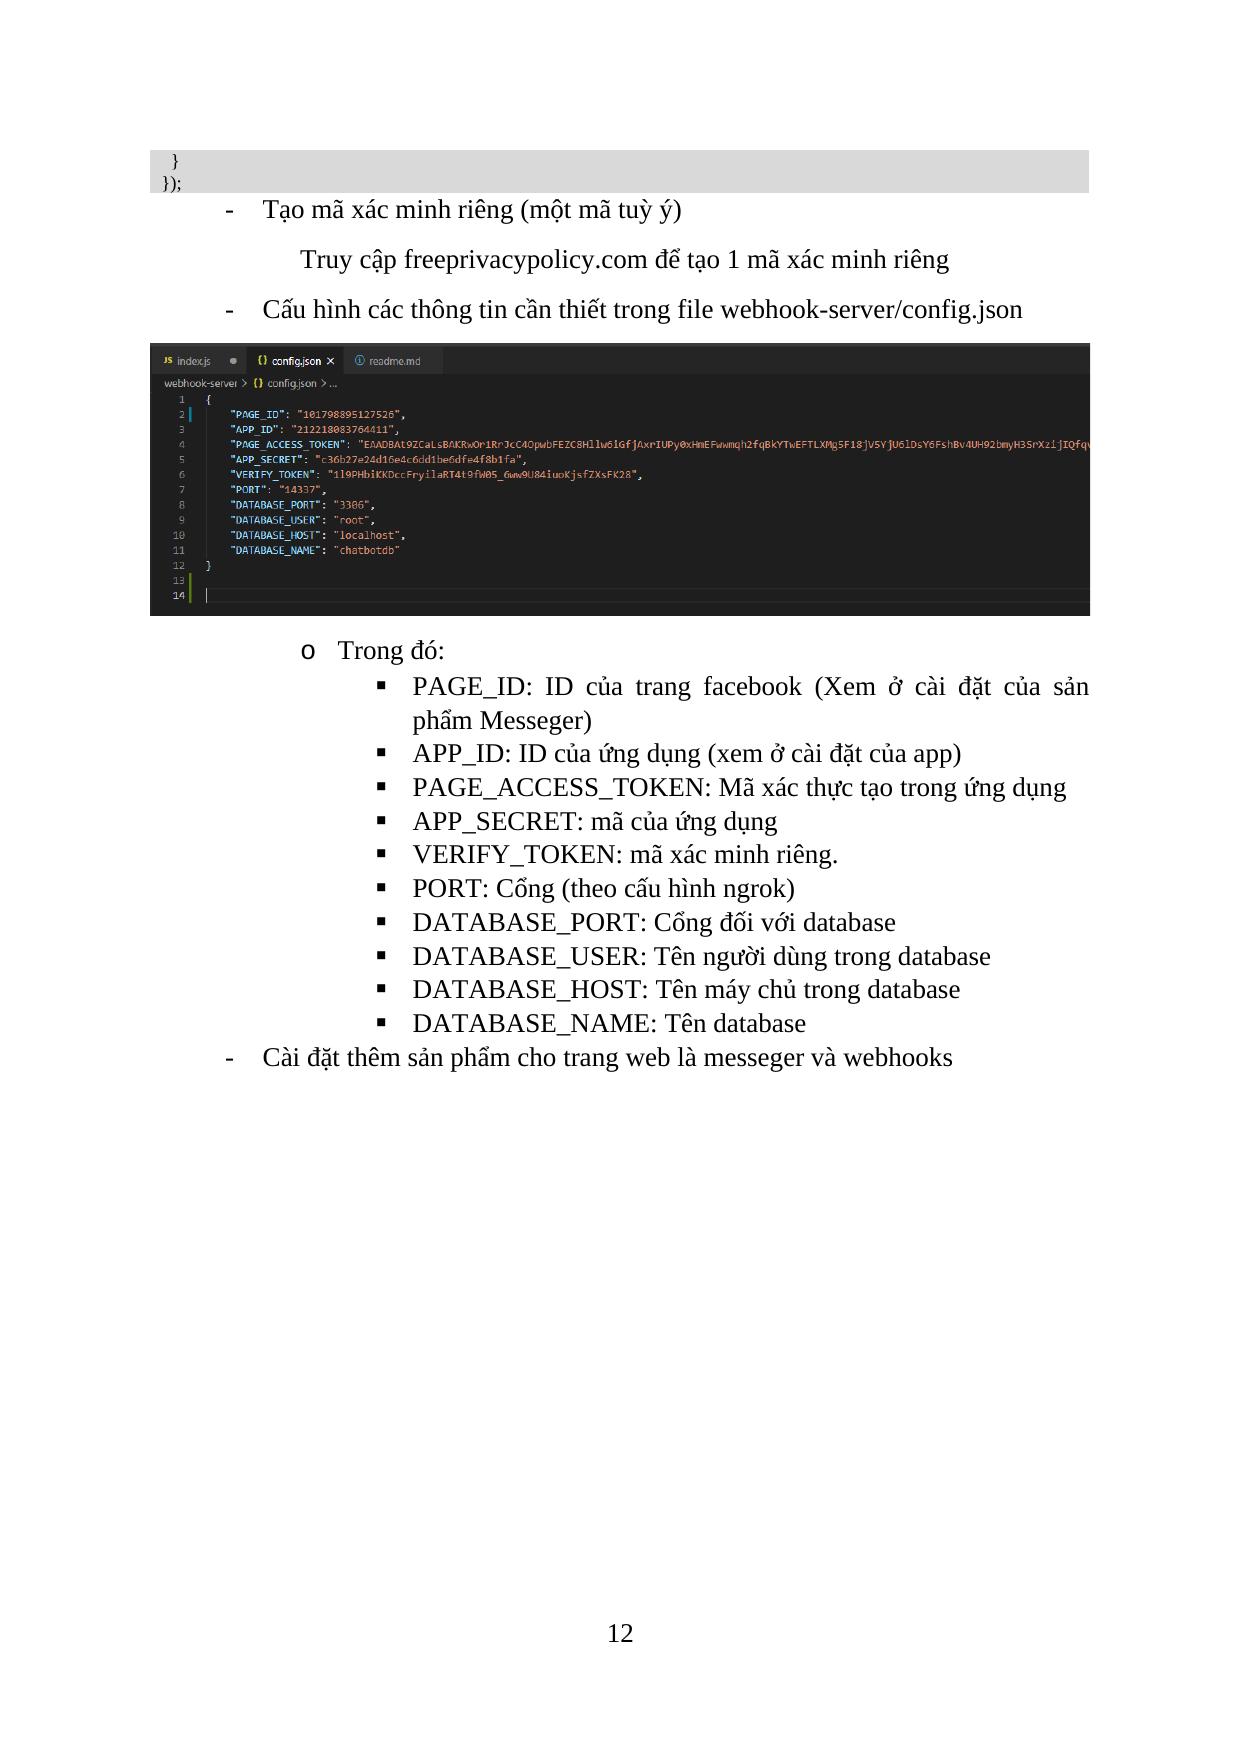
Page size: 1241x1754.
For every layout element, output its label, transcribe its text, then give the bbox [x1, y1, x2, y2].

list APP_ID: ID của ứng dụng (xem ở cài đặt của app) [375, 737, 1090, 769]
list DATABASE_PORT: Cổng đối với database [375, 906, 1090, 937]
list DATABASE_USER: Tên người dùng trong database [375, 940, 1090, 971]
picture [150, 343, 1091, 616]
list Tạo mã xác minh riêng (một mã tuỳ ý) [225, 193, 1090, 224]
list Trong đó: [300, 634, 1090, 668]
list DATABASE_NAME: Tên database [375, 1007, 1090, 1039]
list APP_SECRET: mã của ứng dụng [375, 805, 1090, 836]
list PAGE_ACCESS_TOKEN: Mã xác thực tạo trong ứng dụng [375, 771, 1090, 802]
list VERIFY_TOKEN: mã xác minh riêng. [375, 839, 1090, 870]
text Truy cập freeprivacypolicy.com để tạo 1 mã xác minh riêng [150, 243, 1090, 274]
list Cài đặt thêm sản phẩm cho trang web là messeger và webhooks [225, 1041, 1090, 1072]
list PAGE_ID: ID của trang facebook (Xem ở cài đặt của sản phẩm Messeger) [375, 670, 1090, 735]
list PORT: Cổng (theo cấu hình ngrok) [375, 872, 1090, 904]
list DATABASE_HOST: Tên máy chủ trong database [375, 974, 1090, 1005]
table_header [150, 150, 1089, 193]
list Cấu hình các thông tin cần thiết trong file webhook-server/config.json [225, 293, 1090, 325]
